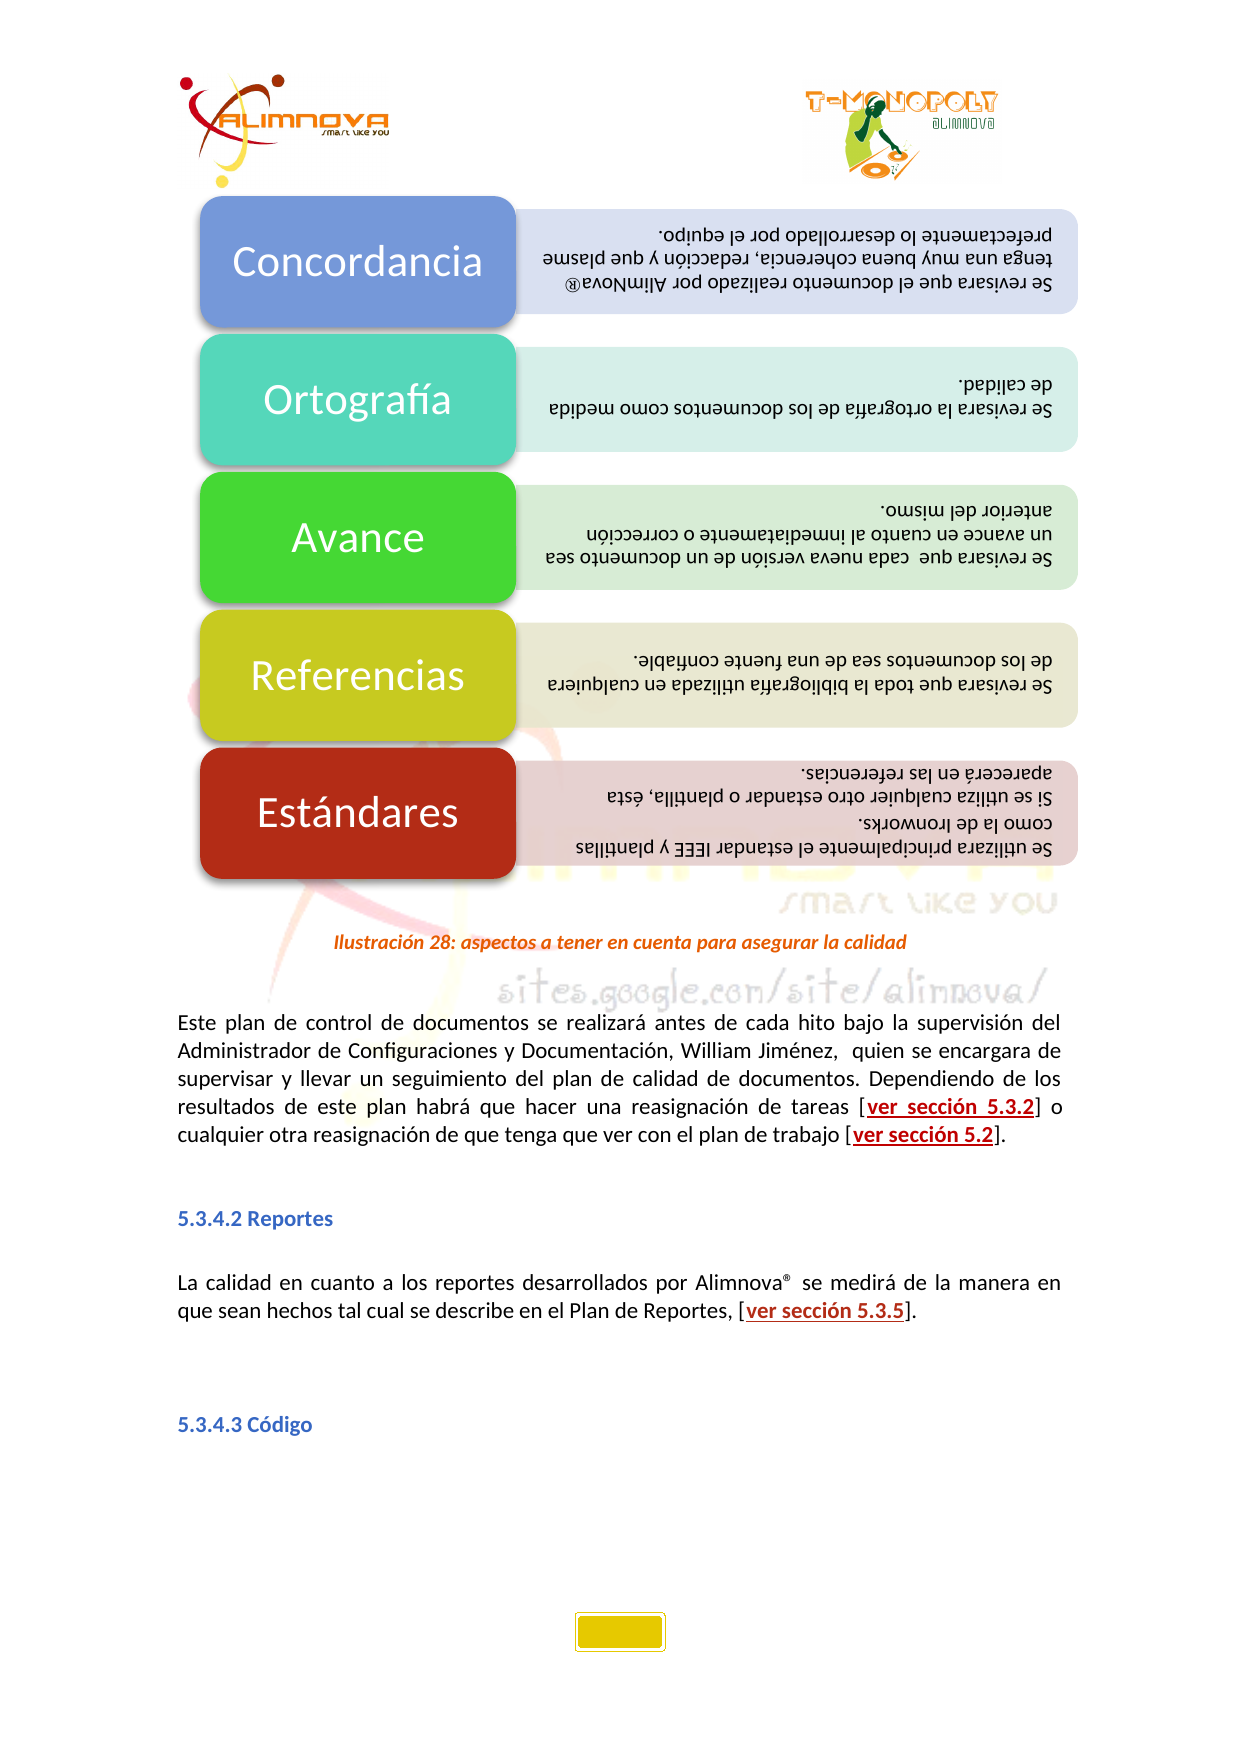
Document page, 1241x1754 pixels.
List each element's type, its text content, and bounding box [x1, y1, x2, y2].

text La calidad en cuanto a los reportes desarrollados por Alimnova® se medirá de la manera en que sean hechos tal cual se describe en el Plan de Reportes, [ver sección 5.3.5]. [177, 1268, 1063, 1324]
text Ilustración 28: aspectos a tener en cuenta para asegurar la calidad [177, 929, 1063, 955]
subtitle 5.3.4.2 Reportes [177, 1204, 1063, 1232]
picture [177, 73, 389, 189]
picture [802, 79, 1002, 184]
subtitle 5.3.4.3 Código [177, 1411, 1063, 1439]
text Este plan de control de documentos se realizará antes de cada hito bajo la supervisión del Administrador de Configuraciones y Documentación, William Jiménez, quien se encargara de supervisar y llevar un seguimiento del plan de calidad de documentos. Dependiendo de los resultados de este plan habrá que hacer una reasignación de tareas [ver sección 5.3.2] o cualquier otra reasignación de que tenga que ver con el plan de trabajo [ver sección 5.2]. [177, 1008, 1063, 1148]
